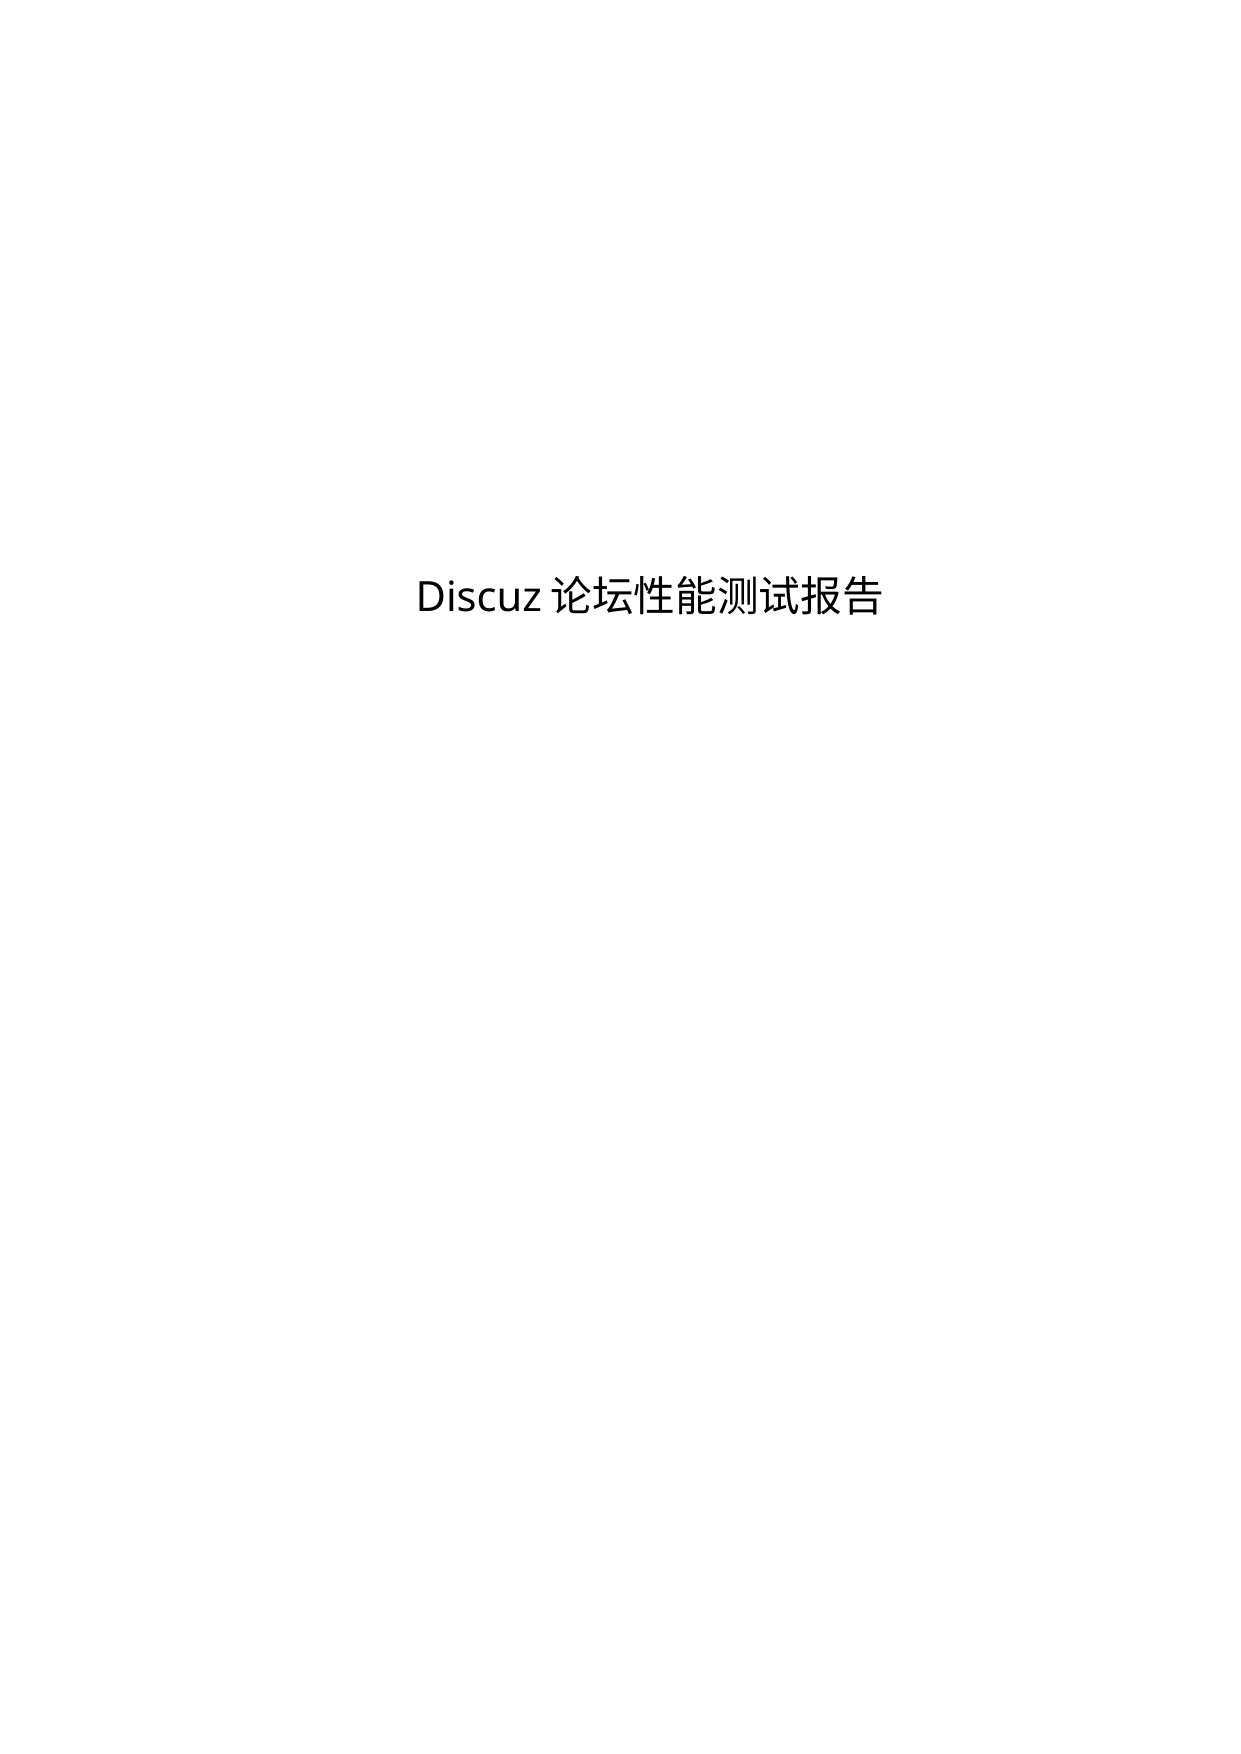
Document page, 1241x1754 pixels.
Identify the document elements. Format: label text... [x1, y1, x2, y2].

title Discuz论坛性能测试报告 [393, 551, 906, 627]
